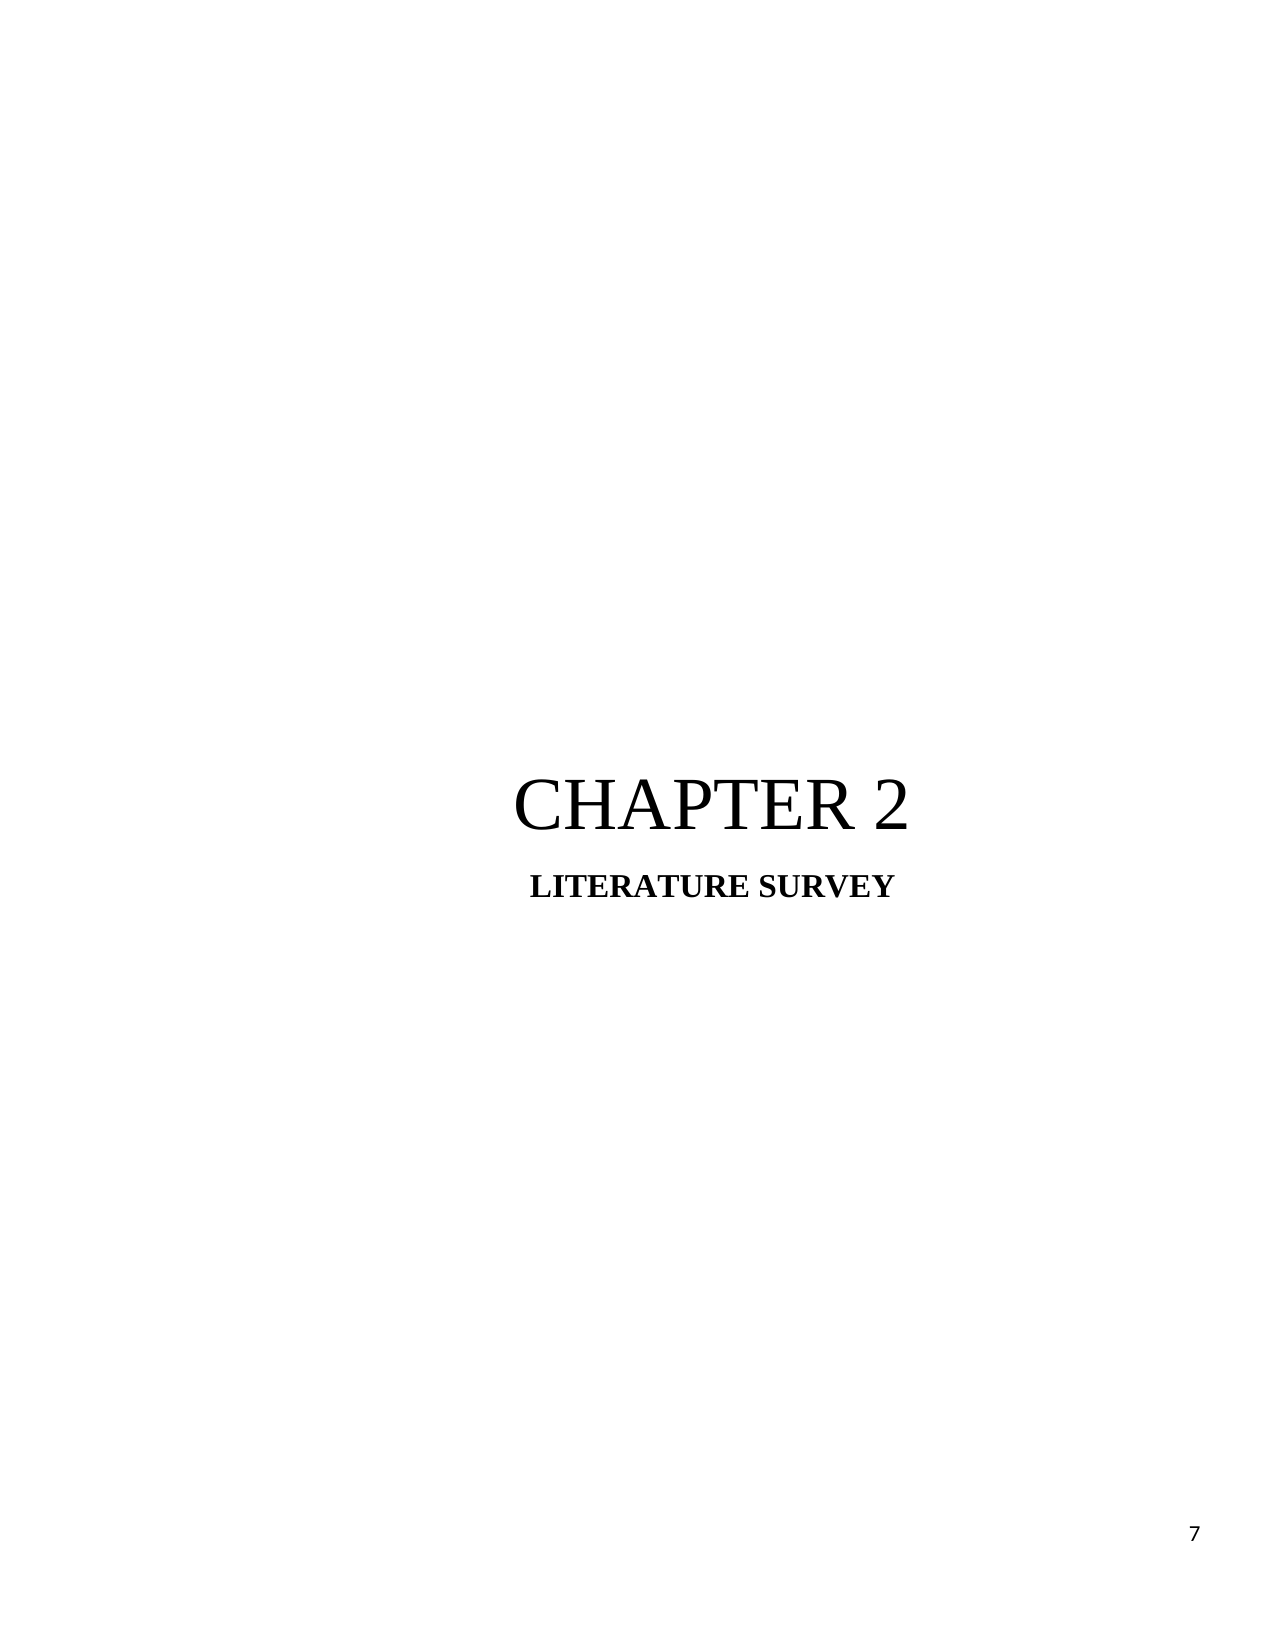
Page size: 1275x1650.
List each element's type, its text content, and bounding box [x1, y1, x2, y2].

text CHAPTER 2 [225, 760, 1200, 846]
text LITERATURE SURVEY [225, 867, 1200, 905]
